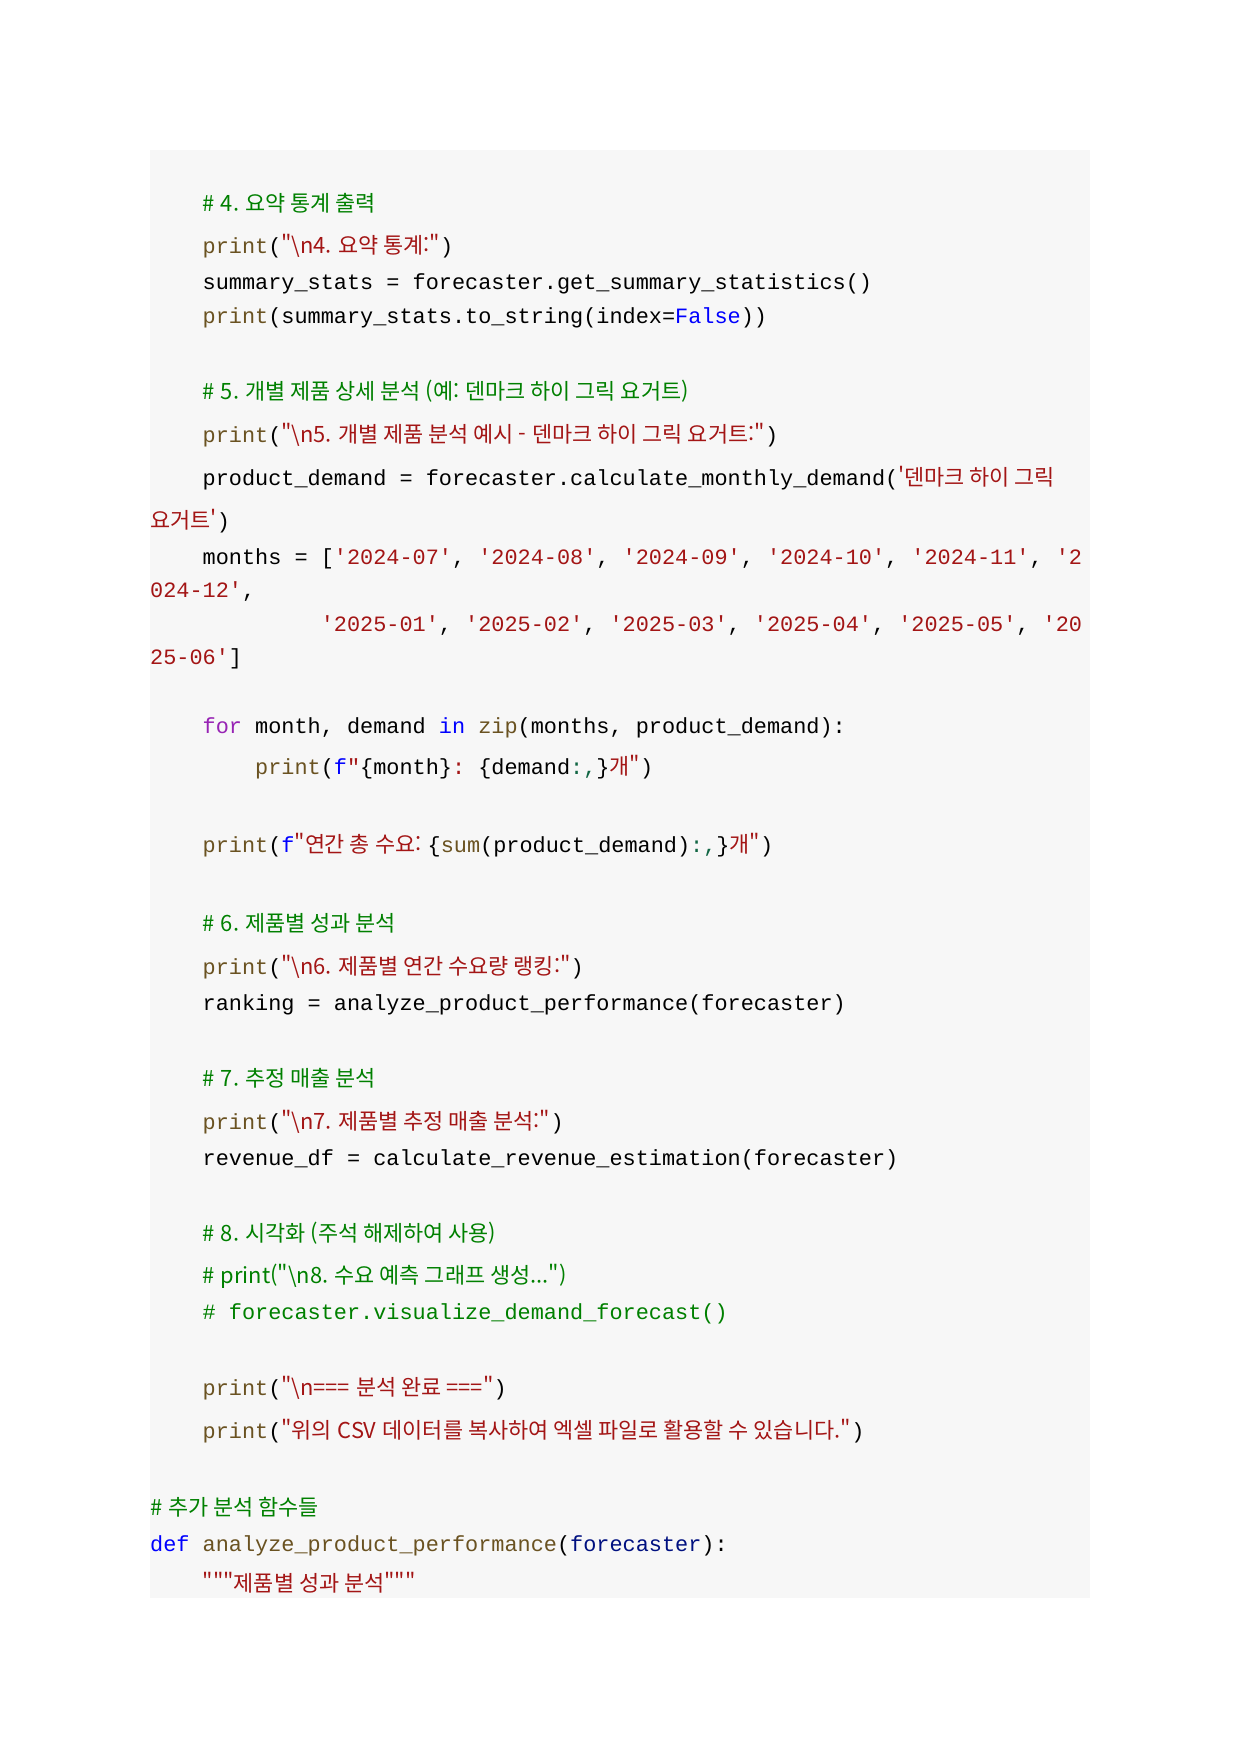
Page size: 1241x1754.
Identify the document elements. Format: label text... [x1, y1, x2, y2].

text # 4. 요약 통계 출력 [150, 186, 1090, 217]
text '2025-01', '2025-02', '2025-03', '2025-04', '2025-05', '2025-06'] [150, 613, 1090, 671]
text product_demand = forecaster.calculate_monthly_demand('덴마크 하이 그릭 요거트') [150, 460, 1090, 535]
text for month, demand in zip(months, product_demand): [150, 715, 1090, 740]
text # 추가 분석 함수들 [150, 1490, 1090, 1522]
text print(f"연간 총 수요: {sum(product_demand):,}개") [150, 827, 1090, 859]
text # 6. 제품별 성과 분석 [150, 906, 1090, 938]
text """제품별 성과 분석""" [150, 1566, 1090, 1598]
text print(f"{month}: {demand:,}개") [150, 749, 1090, 781]
text def analyze_product_performance(forecaster): [150, 1533, 1090, 1557]
text print("\n=== 분석 완료 ===") [150, 1370, 1090, 1402]
text revenue_df = calculate_revenue_estimation(forecaster) [150, 1147, 1090, 1172]
text print("\n7. 제품별 추정 매출 분석:") [150, 1104, 1090, 1136]
text # forecaster.visualize_demand_forecast() [150, 1301, 1090, 1326]
text print(summary_stats.to_string(index=False)) [150, 305, 1090, 330]
text ranking = analyze_product_performance(forecaster) [150, 992, 1090, 1017]
text print("위의 CSV 데이터를 복사하여 엑셀 파일로 활용할 수 있습니다.") [150, 1413, 1090, 1445]
text # print("\n8. 수요 예측 그래프 생성...") [150, 1258, 1090, 1290]
text # 7. 추정 매출 분석 [150, 1061, 1090, 1092]
text print("\n6. 제품별 연간 수요량 랭킹:") [150, 949, 1090, 981]
text print("\n4. 요약 통계:") [150, 228, 1090, 260]
text months = ['2024-07', '2024-08', '2024-09', '2024-10', '2024-11', '2024-12', [150, 546, 1090, 604]
text # 5. 개별 제품 상세 분석 (예: 덴마크 하이 그릭 요거트) [150, 374, 1090, 406]
text print("\n5. 개별 제품 분석 예시 - 덴마크 하이 그릭 요거트:") [150, 417, 1090, 449]
text summary_stats = forecaster.get_summary_statistics() [150, 271, 1090, 296]
text # 8. 시각화 (주석 해제하여 사용) [150, 1216, 1090, 1247]
